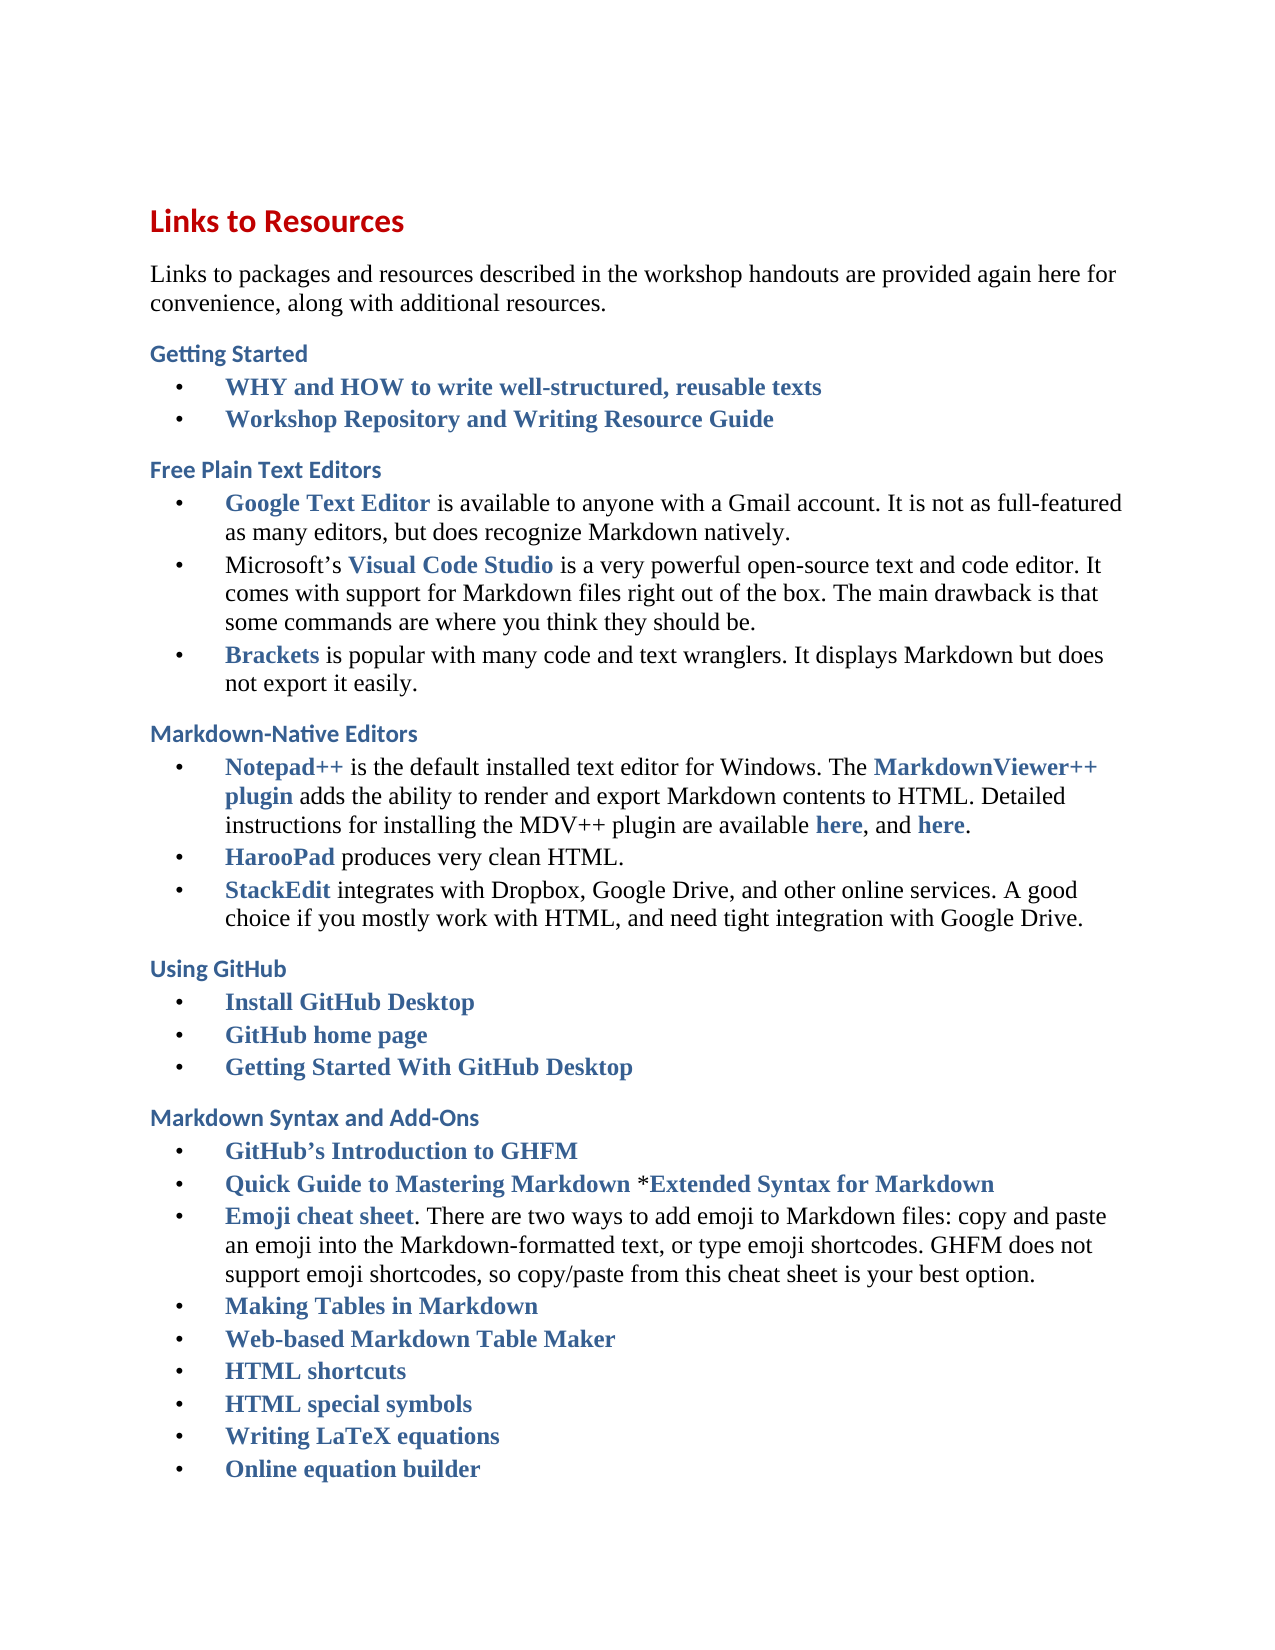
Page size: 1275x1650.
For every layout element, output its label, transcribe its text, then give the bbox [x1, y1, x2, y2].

list HTML special symbols [175, 1389, 1125, 1417]
list Brackets is popular with many code and text wranglers. It displays Markdown but does not export it easily. [175, 640, 1125, 697]
list GitHub home page [175, 1020, 1125, 1049]
list Microsoft’s Visual Code Studio is a very powerful open-source text and code editor. It comes with support for Markdown files right out of the box. The main drawback is that some commands are where you think they should be. [175, 550, 1125, 636]
list Making Tables in Markdown [175, 1291, 1125, 1320]
list Online equation builder [175, 1454, 1125, 1482]
list Writing LaTeX equations [175, 1421, 1125, 1450]
list Getting Started With GitHub Desktop [175, 1052, 1125, 1081]
list StackEdit integrates with Dropbox, Google Drive, and other online services. A good choice if you mostly work with HTML, and need tight integration with Google Drive. [175, 875, 1125, 932]
list Web-based Markdown Table Maker [175, 1324, 1125, 1352]
list Google Text Editor is available to anyone with a Gmail account. It is not as full-featured as many editors, but does recognize Markdown natively. [175, 488, 1125, 546]
list Notepad++ is the default installed text editor for Windows. The MarkdownViewer++ plugin adds the ability to render and export Markdown contents to HTML. Detailed instructions for installing the MDV++ plugin are available here, and here. [175, 752, 1125, 838]
subtitle Using GitHub [150, 953, 1125, 984]
list Install GitHub Desktop [175, 987, 1125, 1016]
list WHY and HOW to write well-structured, reusable texts [175, 372, 1125, 401]
subtitle Markdown Syntax and Add-Ons [150, 1102, 1125, 1132]
list HTML shortcuts [175, 1356, 1125, 1385]
list Workshop Repository and Writing Resource Guide [175, 404, 1125, 433]
subtitle Getting Started [150, 338, 1125, 368]
list GitHub’s Introduction to GHFM [175, 1136, 1125, 1165]
list Quick Guide to Mastering Markdown *Extended Syntax for Markdown [175, 1169, 1125, 1197]
subtitle Links to Resources [150, 200, 1125, 241]
subtitle Markdown-Native Editors [150, 718, 1125, 748]
text Links to packages and resources described in the workshop handouts are provided again here for convenience, along with additional resources. [150, 259, 1125, 317]
list HarooPad produces very clean HTML. [175, 842, 1125, 871]
subtitle Free Plain Text Editors [150, 454, 1125, 485]
list Emoji cheat sheet. There are two ways to add emoji to Markdown files: copy and paste an emoji into the Markdown-formatted text, or type emoji shortcodes. GHFM does not support emoji shortcodes, so copy/paste from this cheat sheet is your best option. [175, 1201, 1125, 1287]
